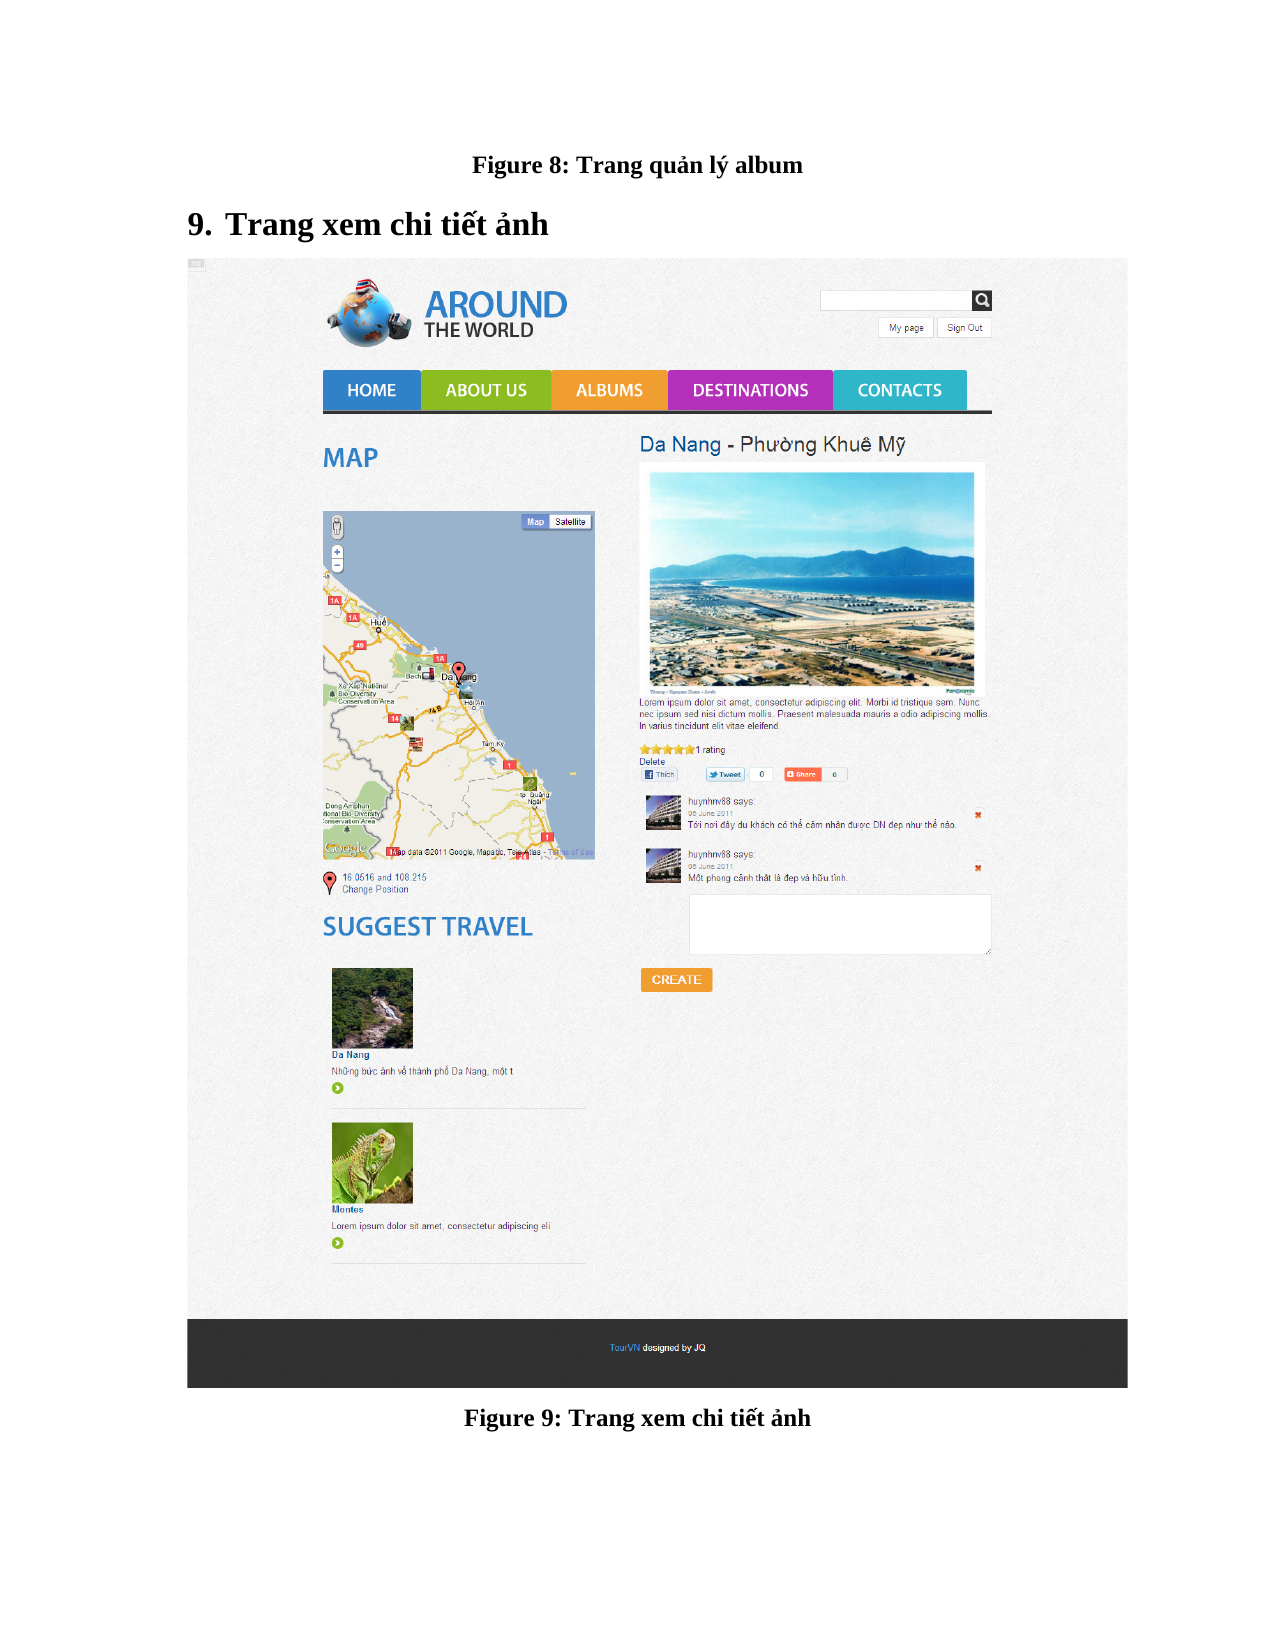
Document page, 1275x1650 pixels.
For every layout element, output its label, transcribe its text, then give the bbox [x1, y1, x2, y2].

picture [187, 258, 1128, 1388]
subtitle Trang xem chi tiết ảnh [187, 204, 1125, 242]
